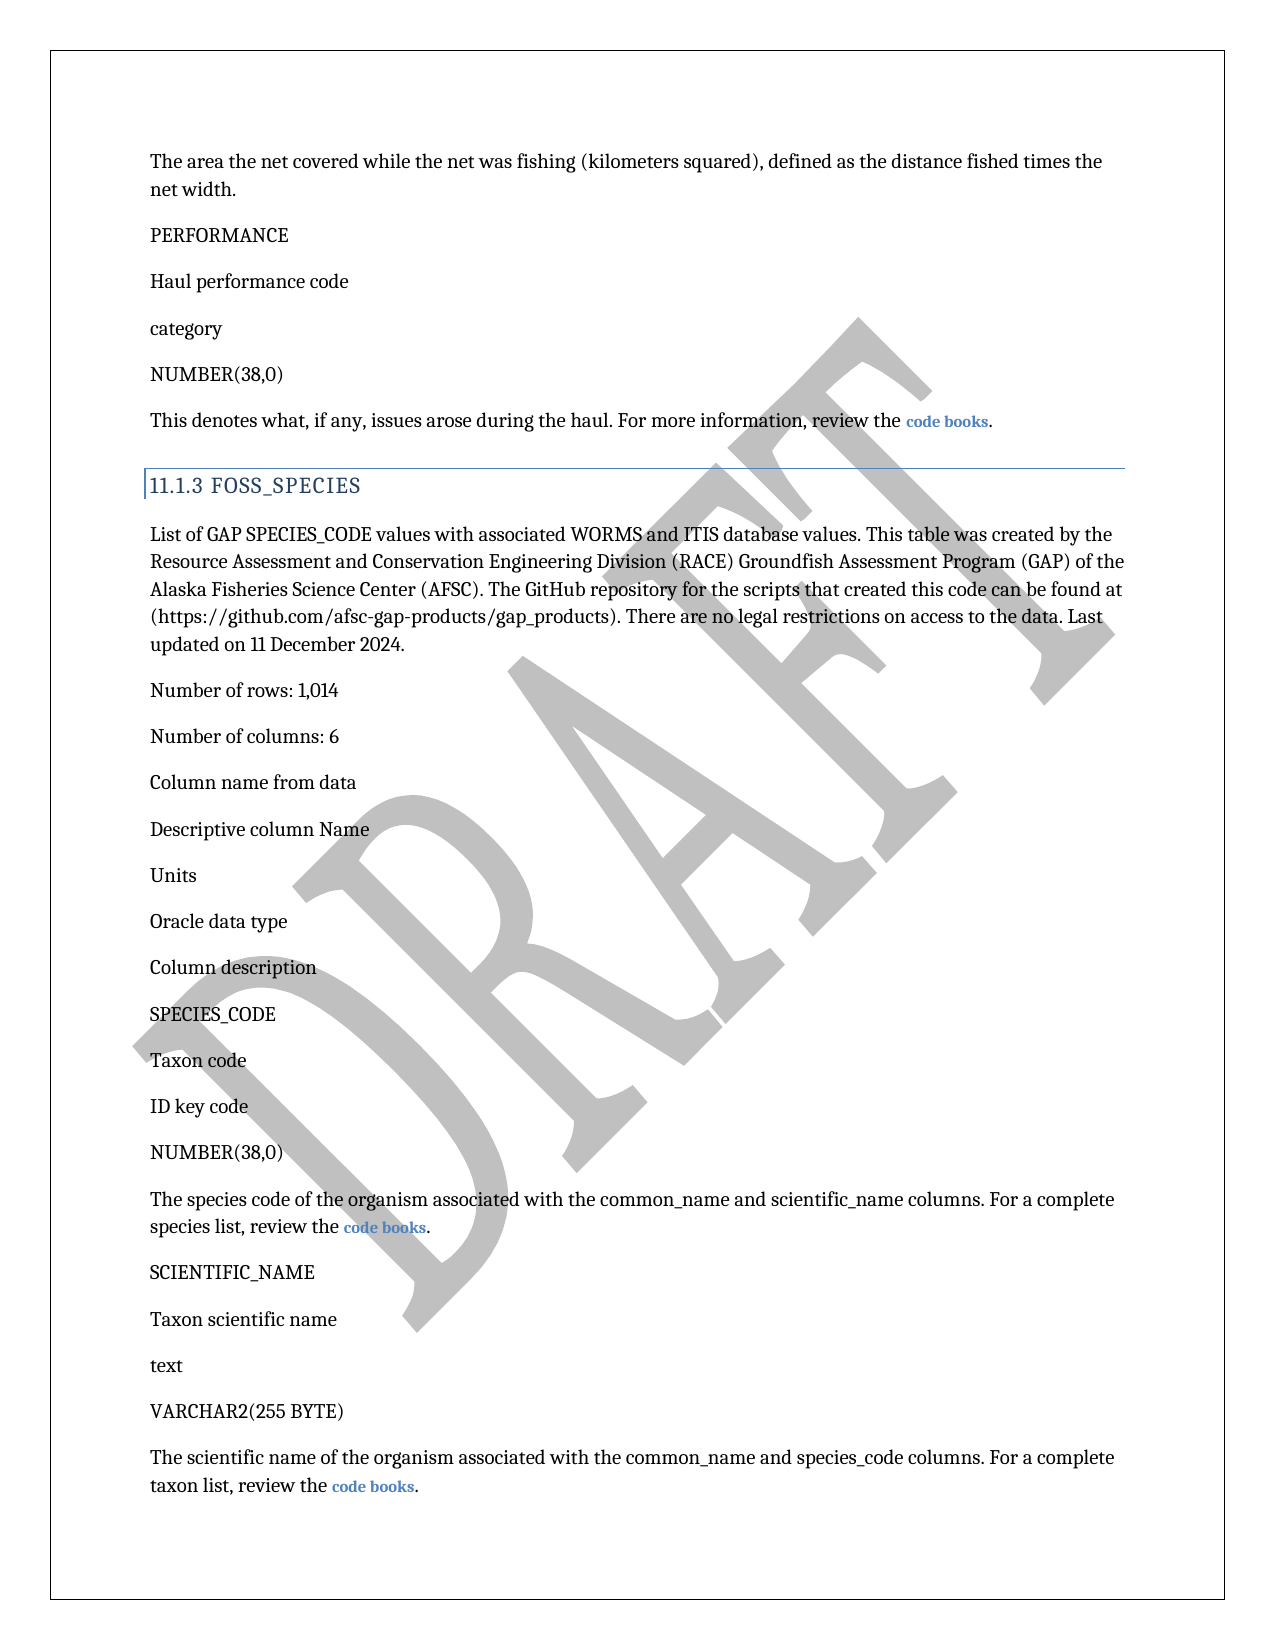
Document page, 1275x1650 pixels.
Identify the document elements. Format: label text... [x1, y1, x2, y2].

text NUMBER(38,0) [150, 1141, 1125, 1165]
text Units [150, 863, 1125, 887]
text The area the net covered while the net was fishing (kilometers squared), defined as the distance fished times the net width. [150, 150, 1125, 201]
text The scientific name of the organism associated with the common_name and species_code columns. For a complete taxon list, review the code books. [150, 1446, 1125, 1497]
text Number of columns: 6 [150, 725, 1125, 749]
subtitle 11.1.3 FOSS_SPECIES [146, 469, 1125, 499]
text ID key code [150, 1095, 1125, 1119]
text Oracle data type [150, 910, 1125, 934]
text The species code of the organism associated with the common_name and scientific_name columns. For a complete species list, review the code books. [150, 1187, 1125, 1239]
text category [150, 316, 1125, 340]
text Column name from data [150, 771, 1125, 795]
text PERFORMANCE [150, 224, 1125, 248]
text SCIENTIFIC_NAME [150, 1261, 1125, 1285]
text Descriptive column Name [150, 817, 1125, 841]
text Taxon code [150, 1048, 1125, 1072]
text Haul performance code [150, 270, 1125, 294]
text NUMBER(38,0) [150, 362, 1125, 386]
text This denotes what, if any, issues arose during the haul. For more information, review the code books. [150, 409, 1125, 433]
text SPECIES_CODE [150, 1002, 1125, 1026]
text Number of rows: 1,014 [150, 678, 1125, 702]
text Column description [150, 956, 1125, 980]
text Taxon scientific name [150, 1307, 1125, 1331]
text text [150, 1353, 1125, 1377]
text List of GAP SPECIES_CODE values with associated WORMS and ITIS database values. This table was created by the Resource Assessment and Conservation Engineering Division (RACE) Groundfish Assessment Program (GAP) of the Alaska Fisheries Science Center (AFSC). The GitHub repository for the scripts that created this code can be found at (https://github.com/afsc-gap-products/gap_products). There are no legal restrictions on access to the data. Last updated on 11 December 2024. [150, 522, 1125, 656]
text VARCHAR2(255 BYTE) [150, 1400, 1125, 1424]
